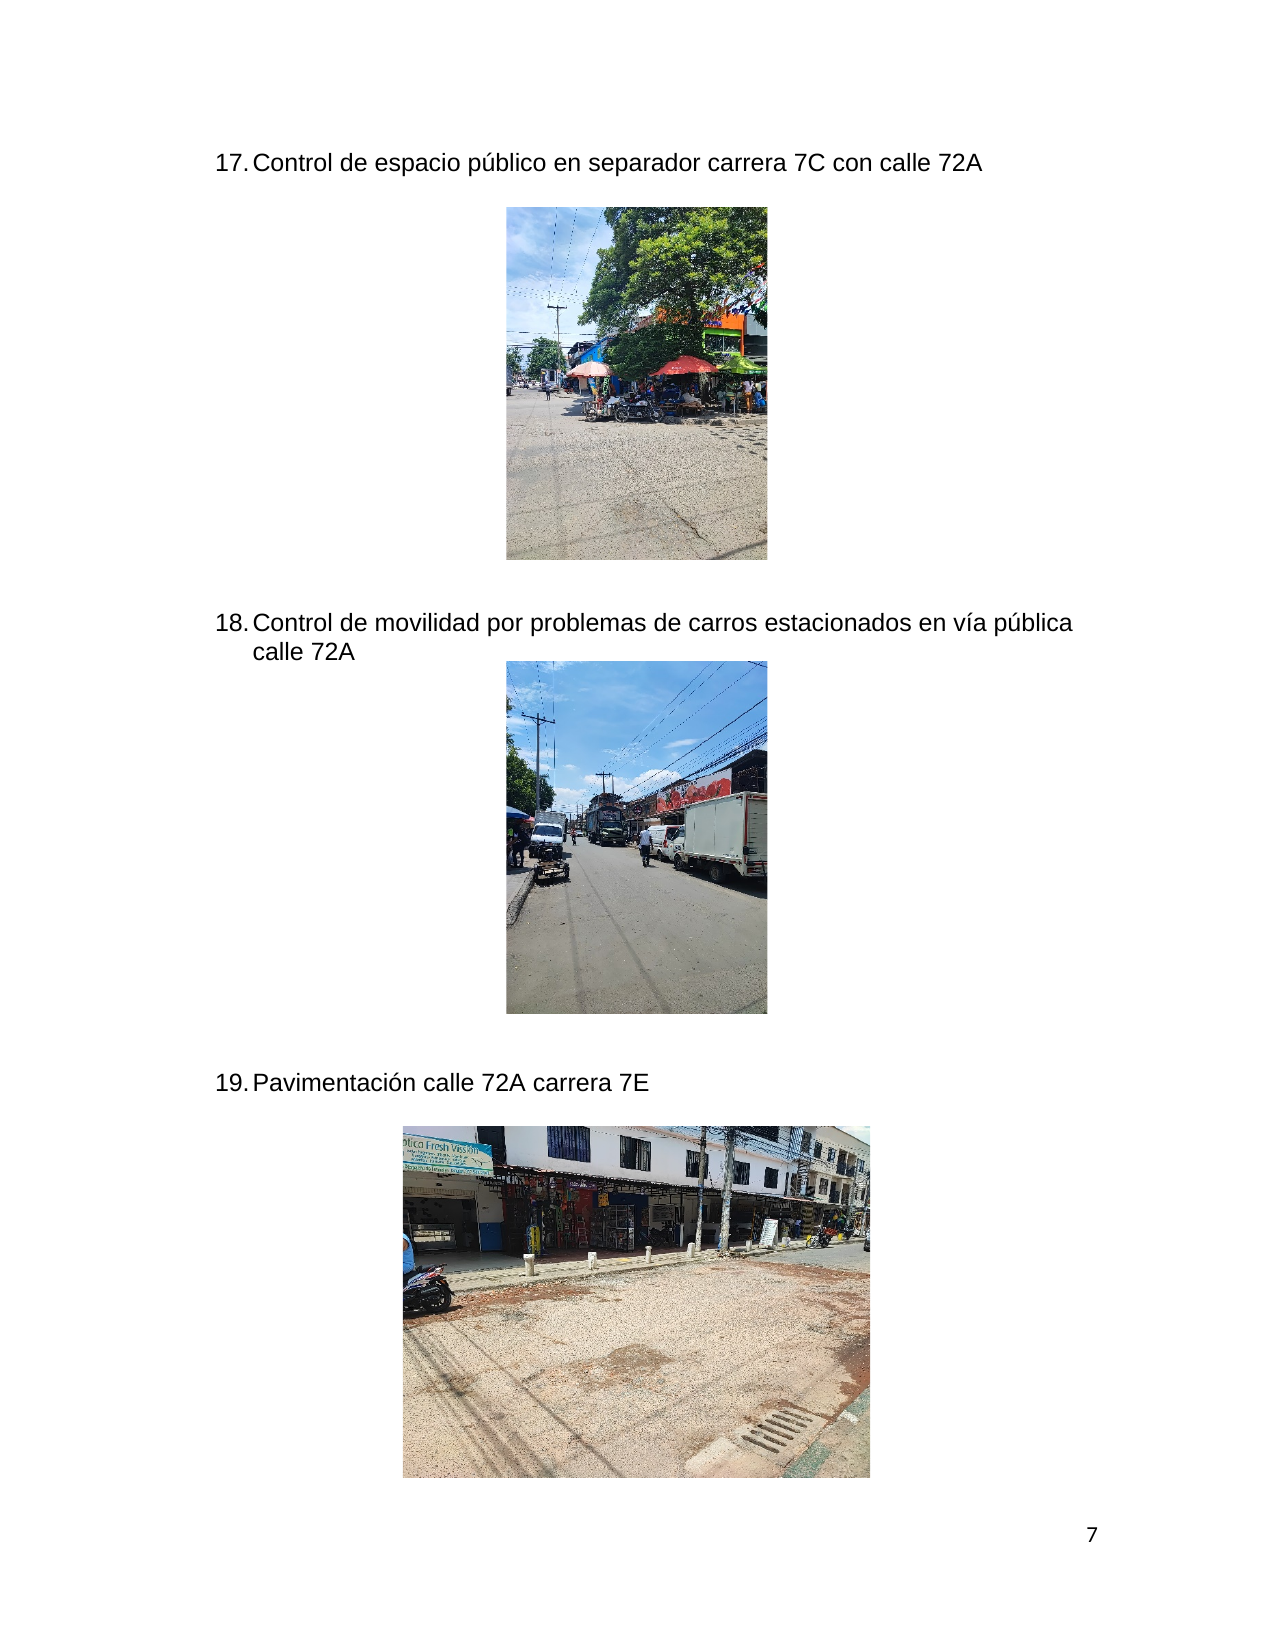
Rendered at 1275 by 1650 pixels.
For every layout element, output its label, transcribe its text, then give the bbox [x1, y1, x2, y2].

list Control de espacio público en separador carrera 7C con calle 72A [215, 148, 1098, 176]
list Control de movilidad por problemas de carros estacionados en vía pública calle 72A [215, 608, 1098, 665]
picture [401, 1126, 871, 1476]
picture [504, 661, 768, 1011]
list Pavimentación calle 72A carrera 7E [215, 1068, 1098, 1096]
picture [504, 207, 768, 558]
